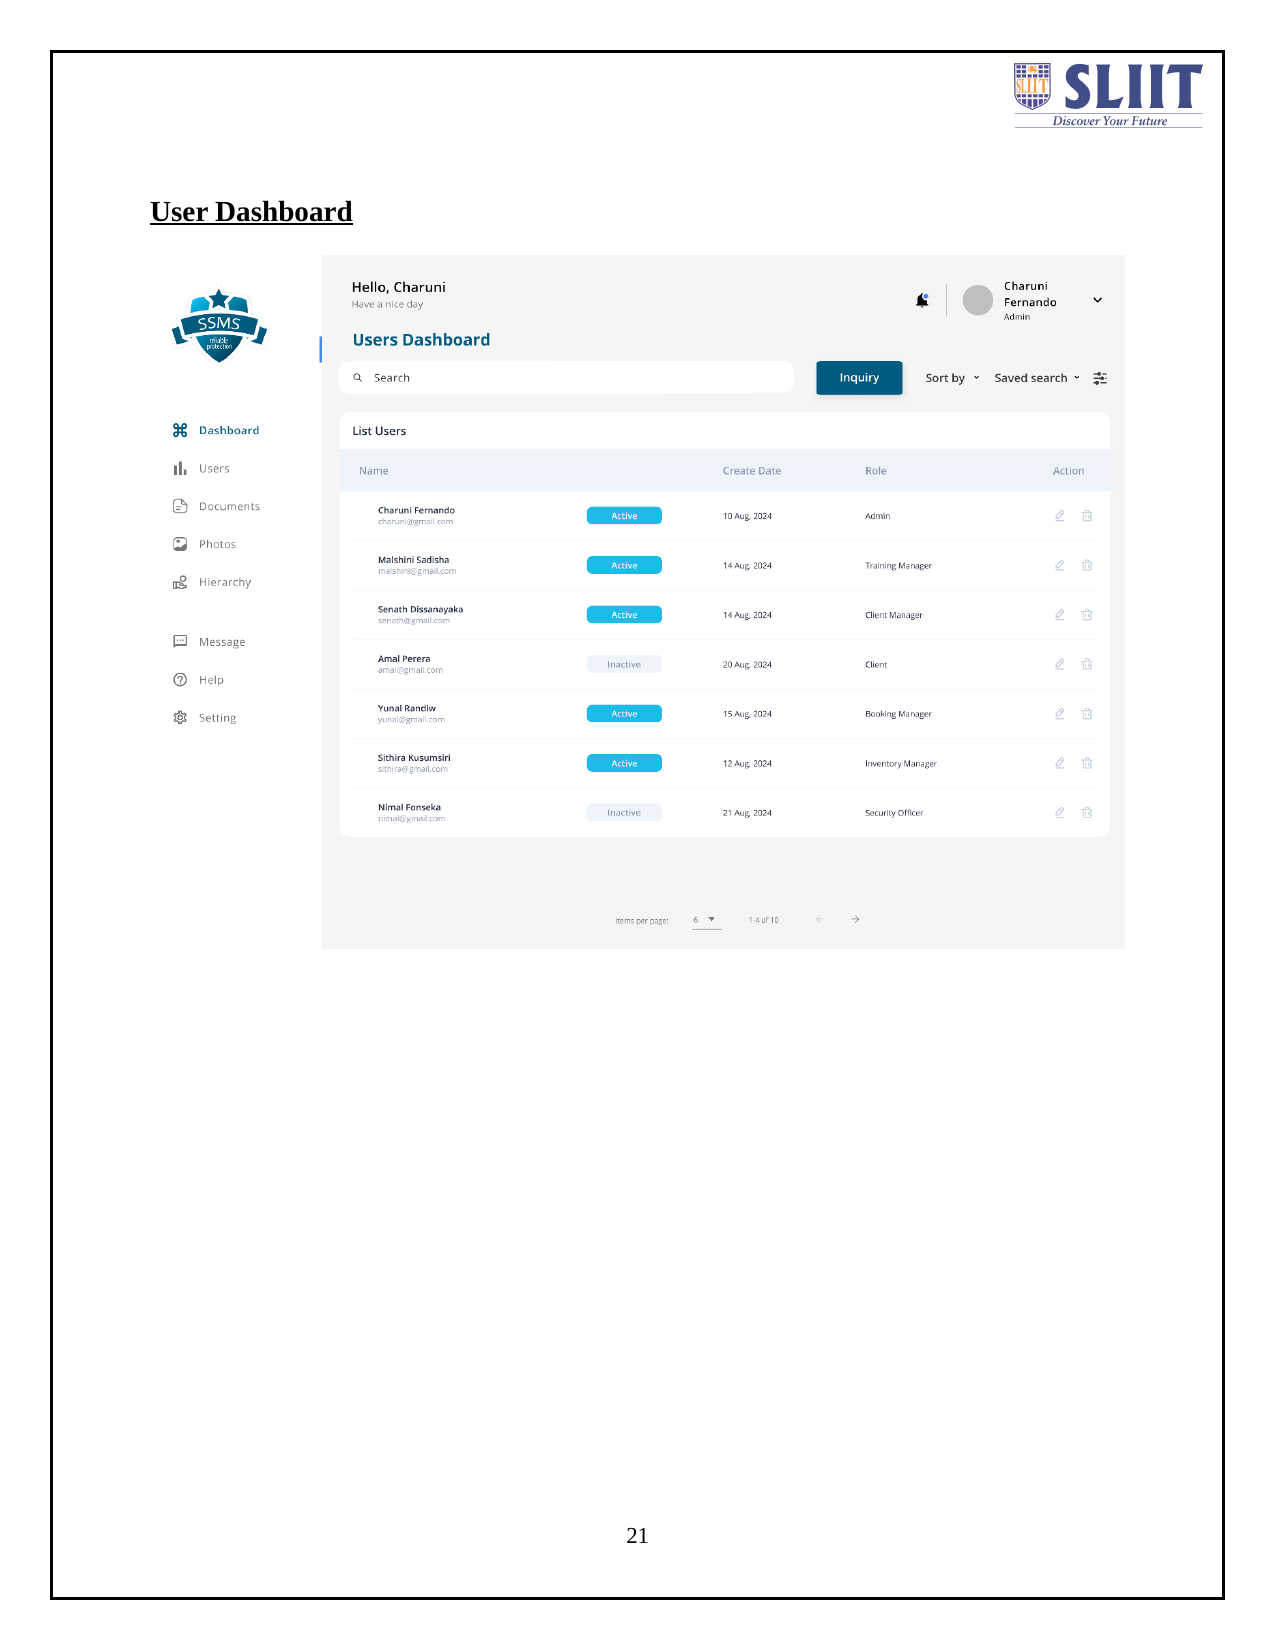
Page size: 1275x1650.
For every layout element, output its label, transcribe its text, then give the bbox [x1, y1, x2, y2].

subtitle User Dashboard [150, 194, 1125, 228]
picture [150, 255, 1125, 949]
picture [1014, 63, 1203, 128]
